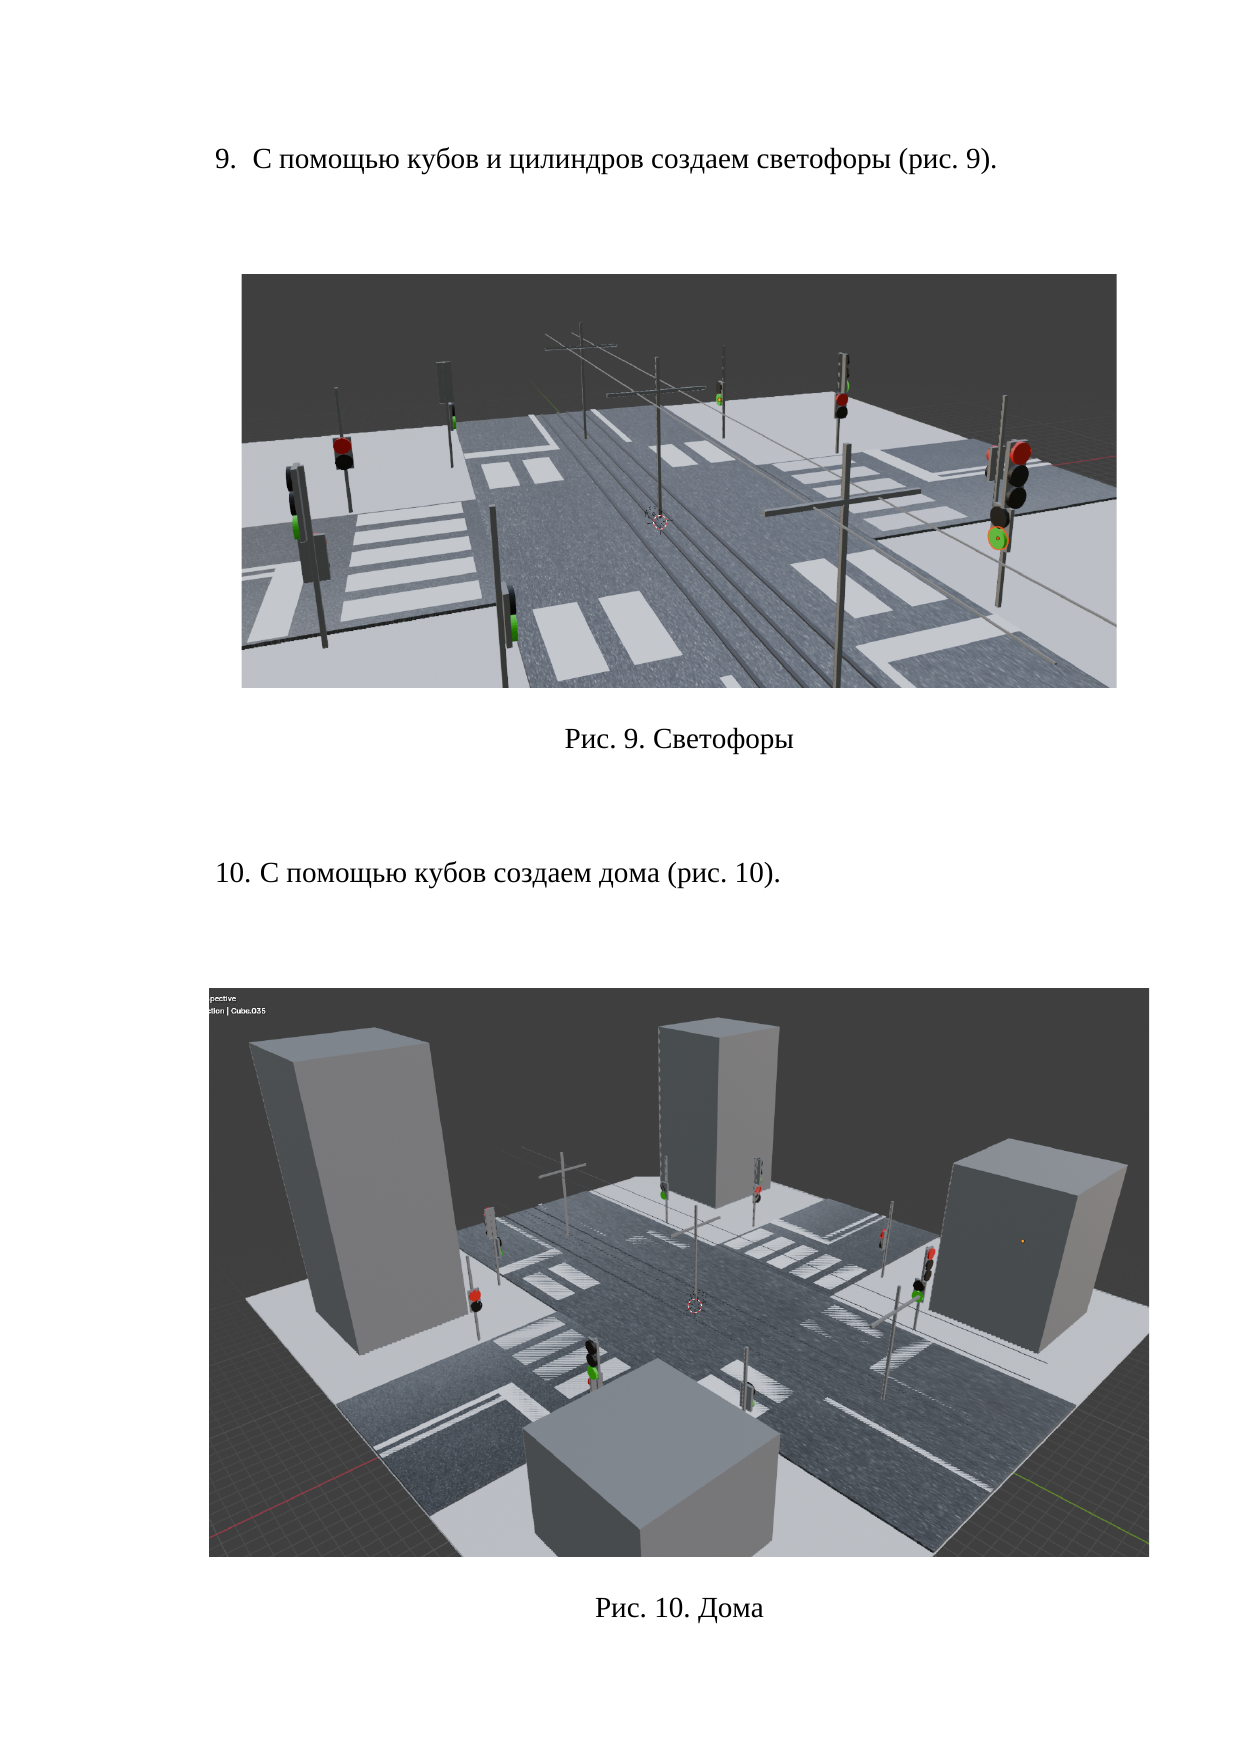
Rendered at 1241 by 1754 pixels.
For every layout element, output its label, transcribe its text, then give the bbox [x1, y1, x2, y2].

text Рис. 10. Дома [177, 1590, 1181, 1623]
list С помощью кубов и цилиндров создаем светофоры (рис. 9). [215, 141, 1181, 174]
list С помощью кубов создаем дома (рис. 10). [215, 855, 1181, 888]
picture [241, 274, 1117, 688]
picture [209, 988, 1150, 1557]
text Рис. 9. Светофоры [177, 721, 1181, 754]
